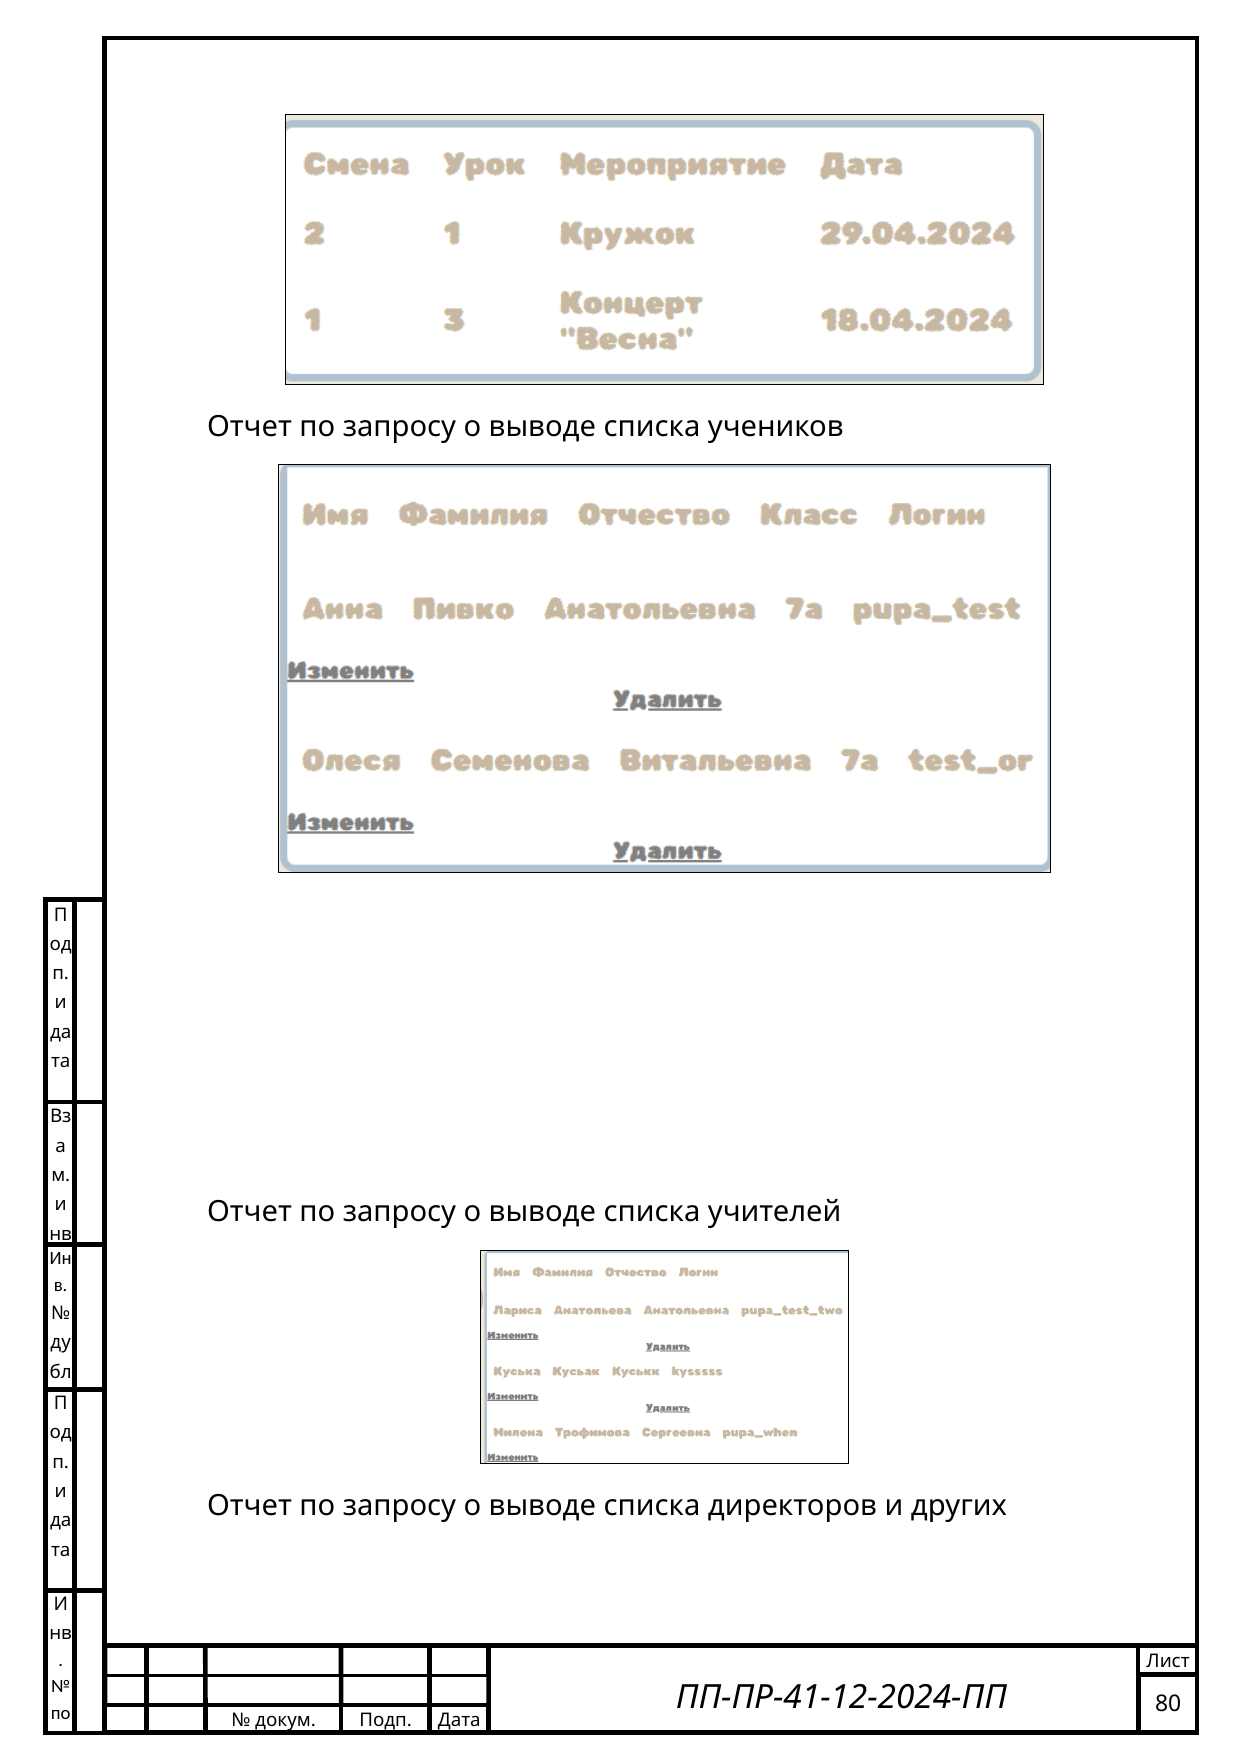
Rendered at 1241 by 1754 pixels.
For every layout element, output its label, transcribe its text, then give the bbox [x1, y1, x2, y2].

text Отчет по запросу о выводе списка учеников [148, 405, 1181, 444]
picture [279, 465, 1050, 872]
picture [286, 115, 1043, 384]
picture [481, 1251, 848, 1463]
text Отчет по запросу о выводе списка директоров и других [148, 1484, 1181, 1523]
text Отчет по запросу о выводе списка учителей [148, 1190, 1181, 1230]
